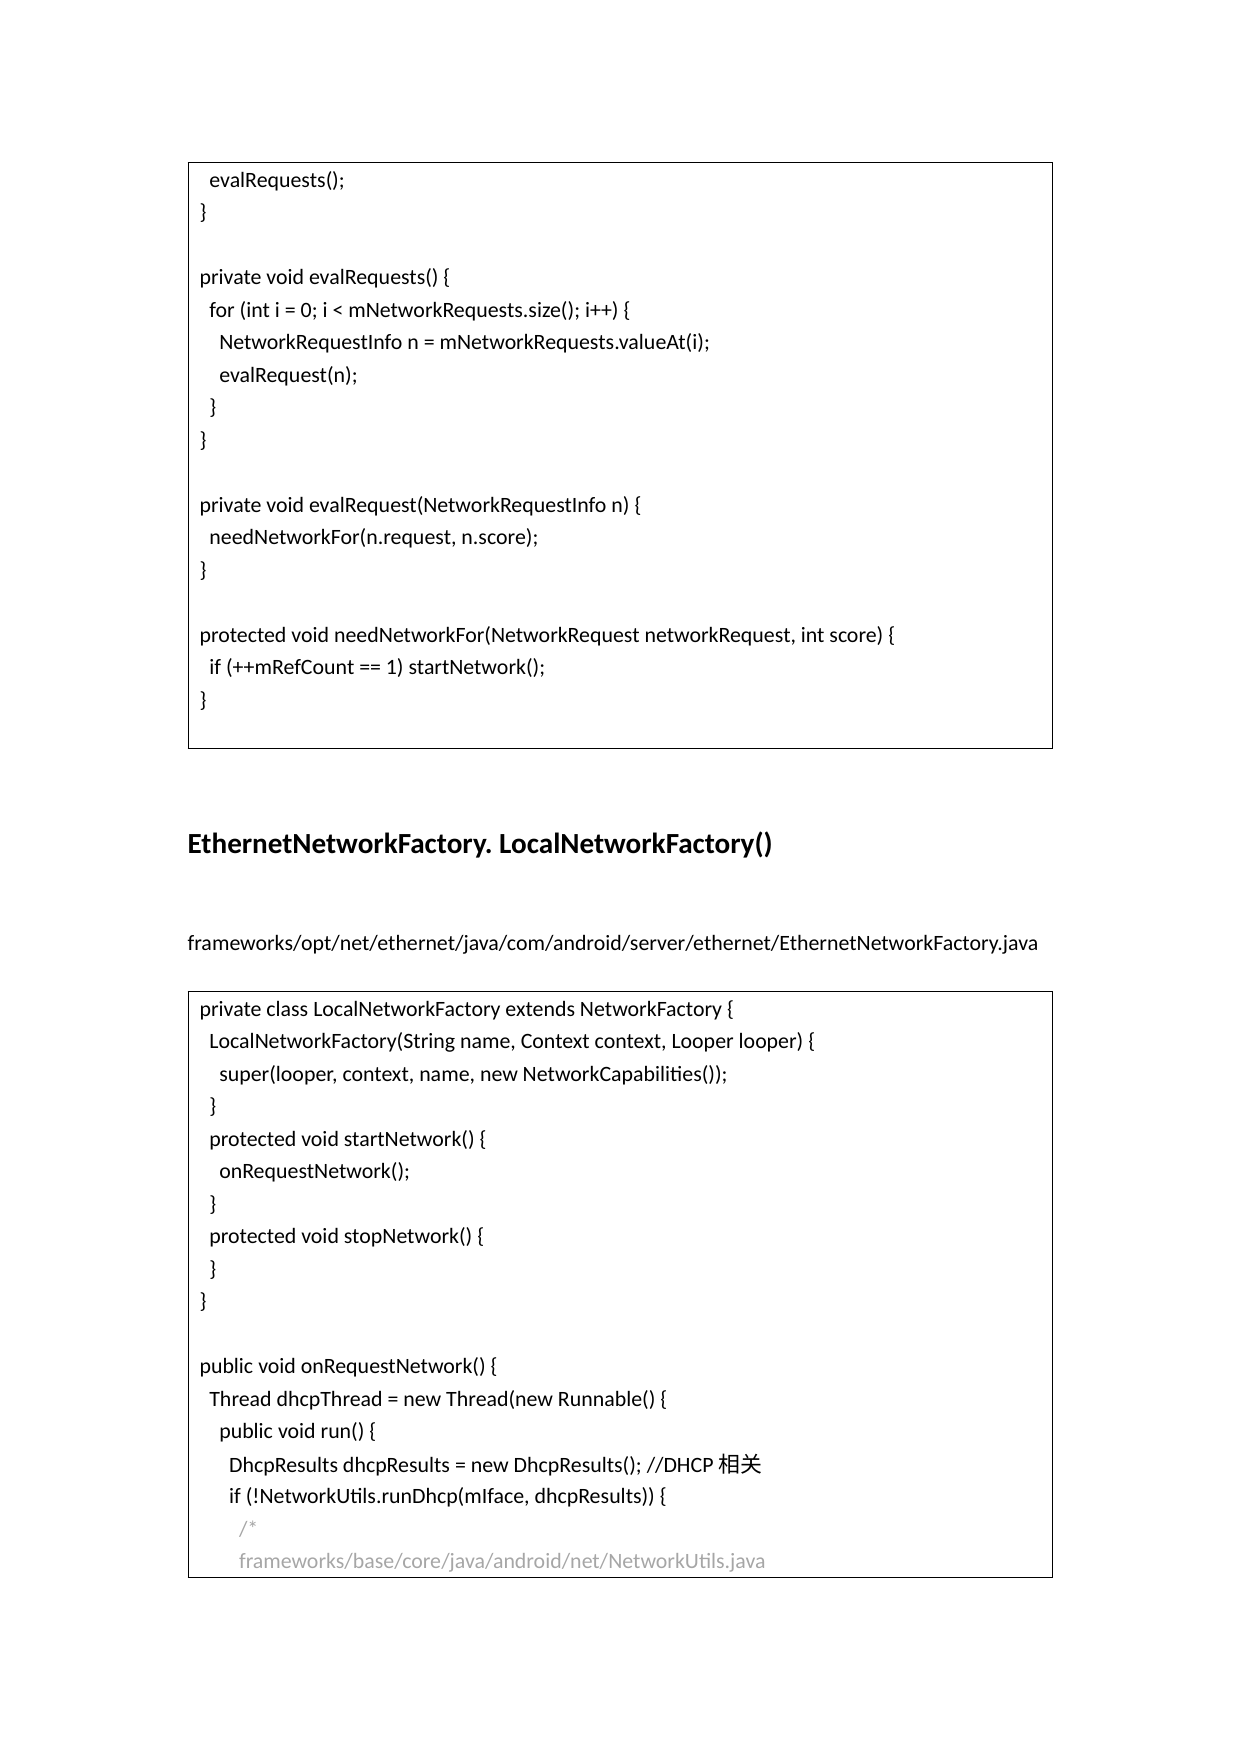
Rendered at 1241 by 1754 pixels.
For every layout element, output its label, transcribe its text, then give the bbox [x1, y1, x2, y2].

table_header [189, 992, 1052, 1577]
text frameworks/opt/net/ethernet/java/com/android/server/ethernet/EthernetNetworkFactory.java [187, 926, 1053, 958]
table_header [189, 163, 1052, 748]
subtitle EthernetNetworkFactory. LocalNetworkFactory() [187, 811, 1053, 876]
